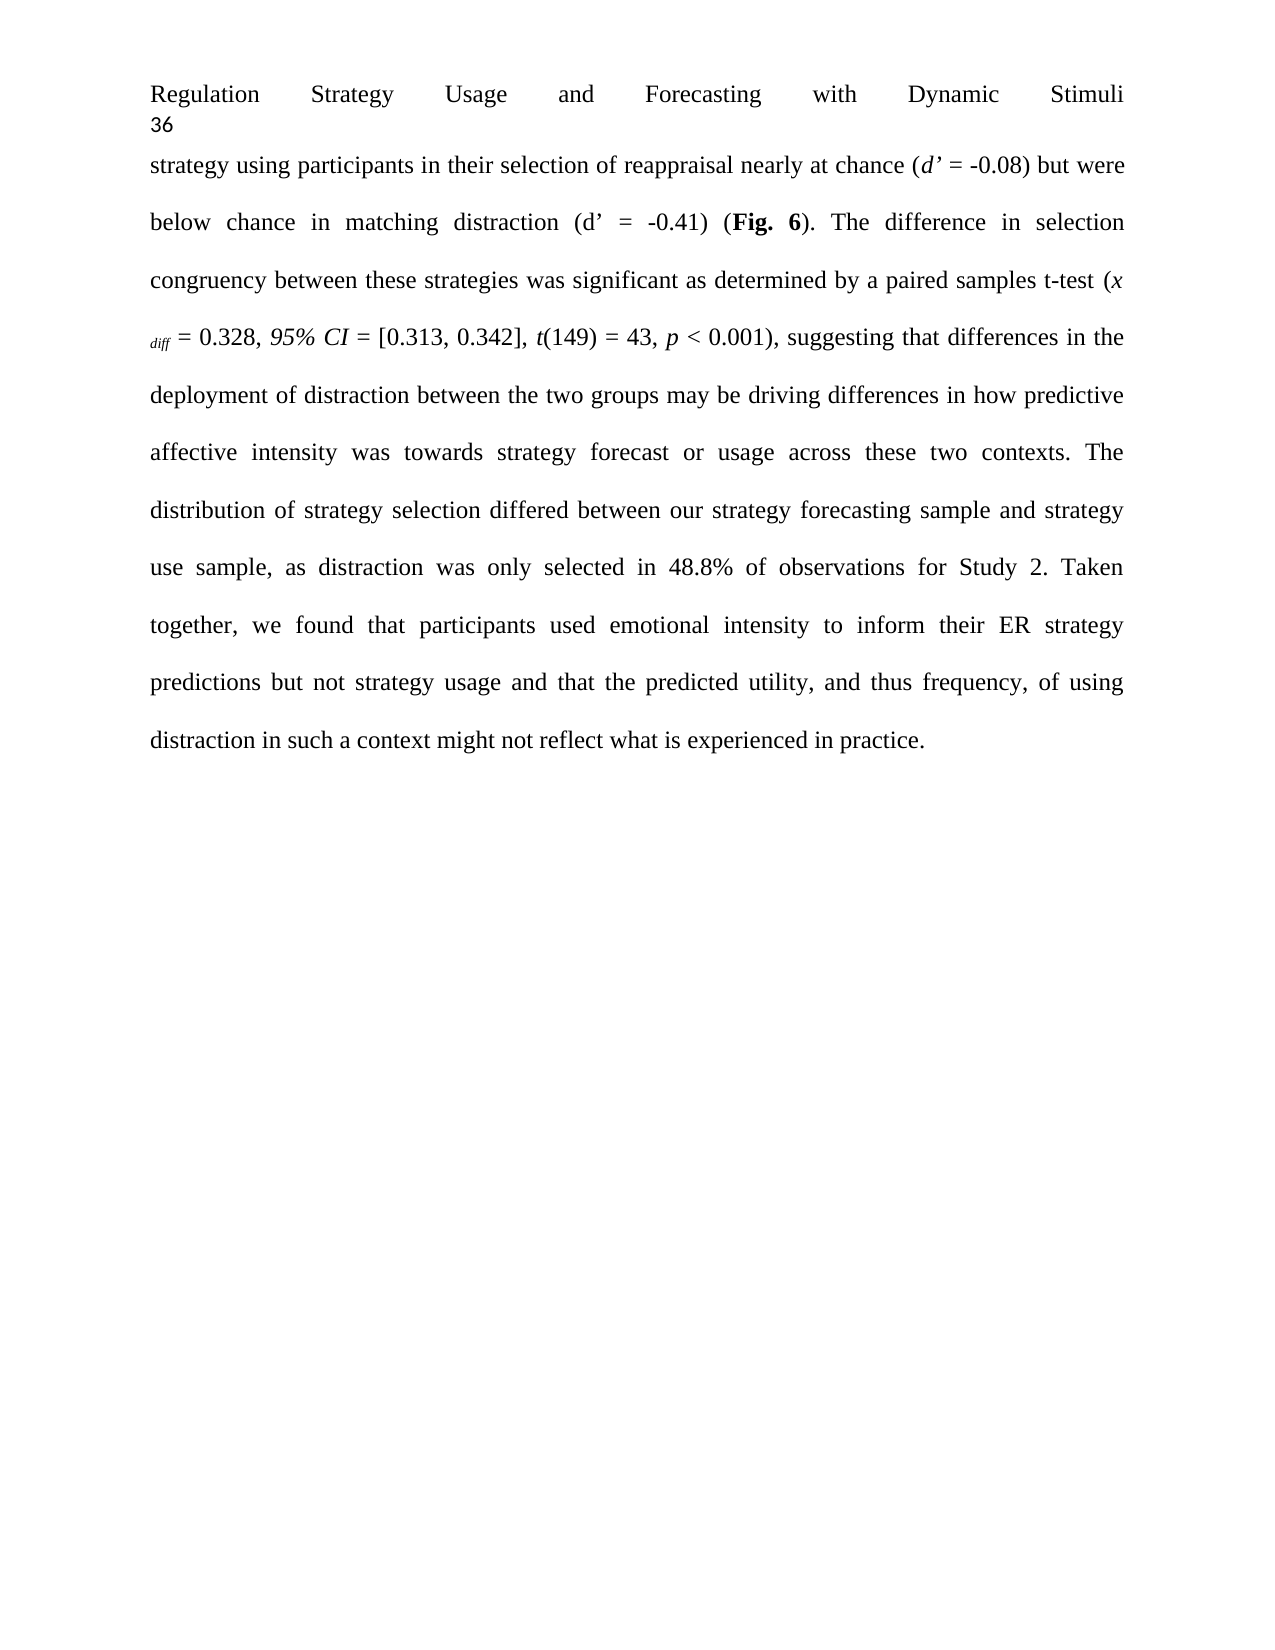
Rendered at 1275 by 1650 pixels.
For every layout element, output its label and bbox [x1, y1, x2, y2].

text [150, 150, 1125, 754]
